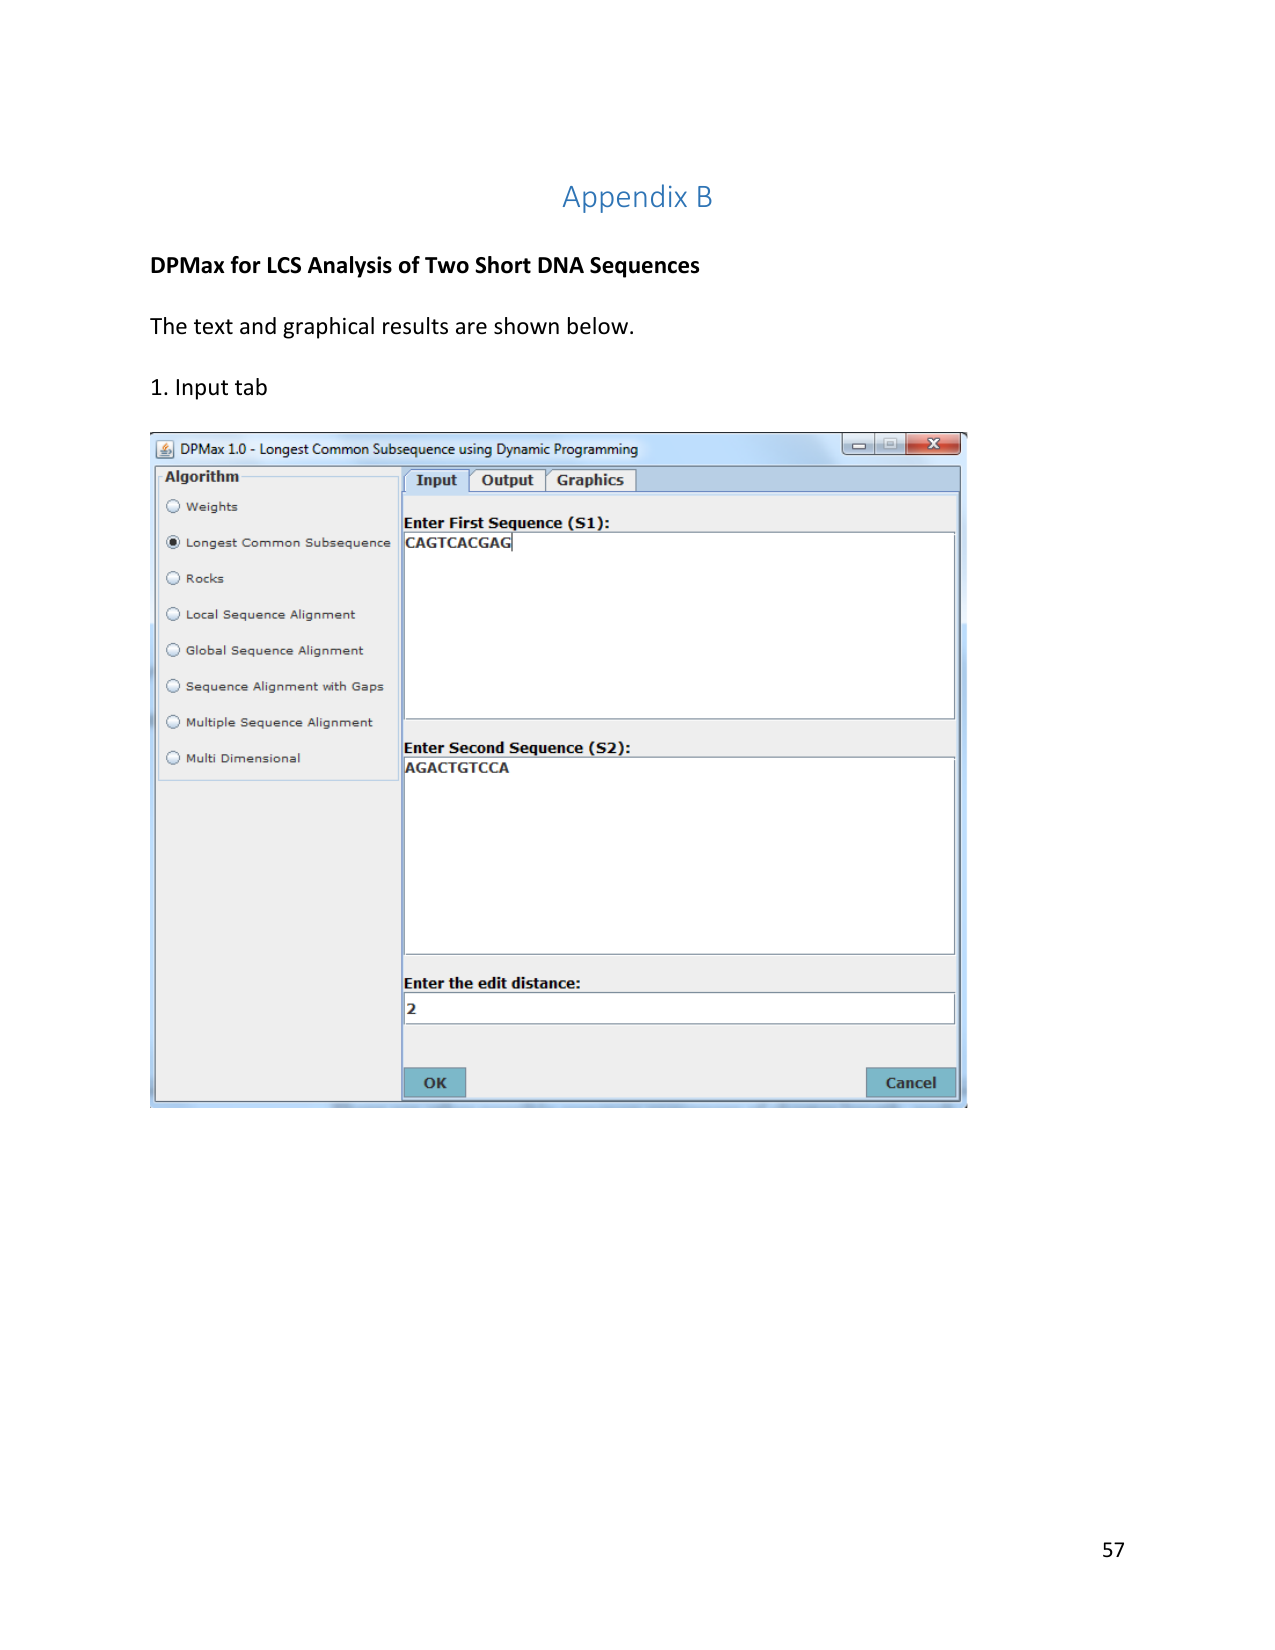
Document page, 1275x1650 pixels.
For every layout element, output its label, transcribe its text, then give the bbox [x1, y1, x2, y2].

text DPMax for LCS Analysis of Two Short DNA Sequences [150, 249, 1125, 280]
text The text and graphical results are shown below. [150, 311, 1125, 341]
subtitle Appendix B [150, 175, 1125, 216]
picture [150, 432, 968, 1108]
text 1. Input tab [150, 372, 1125, 402]
